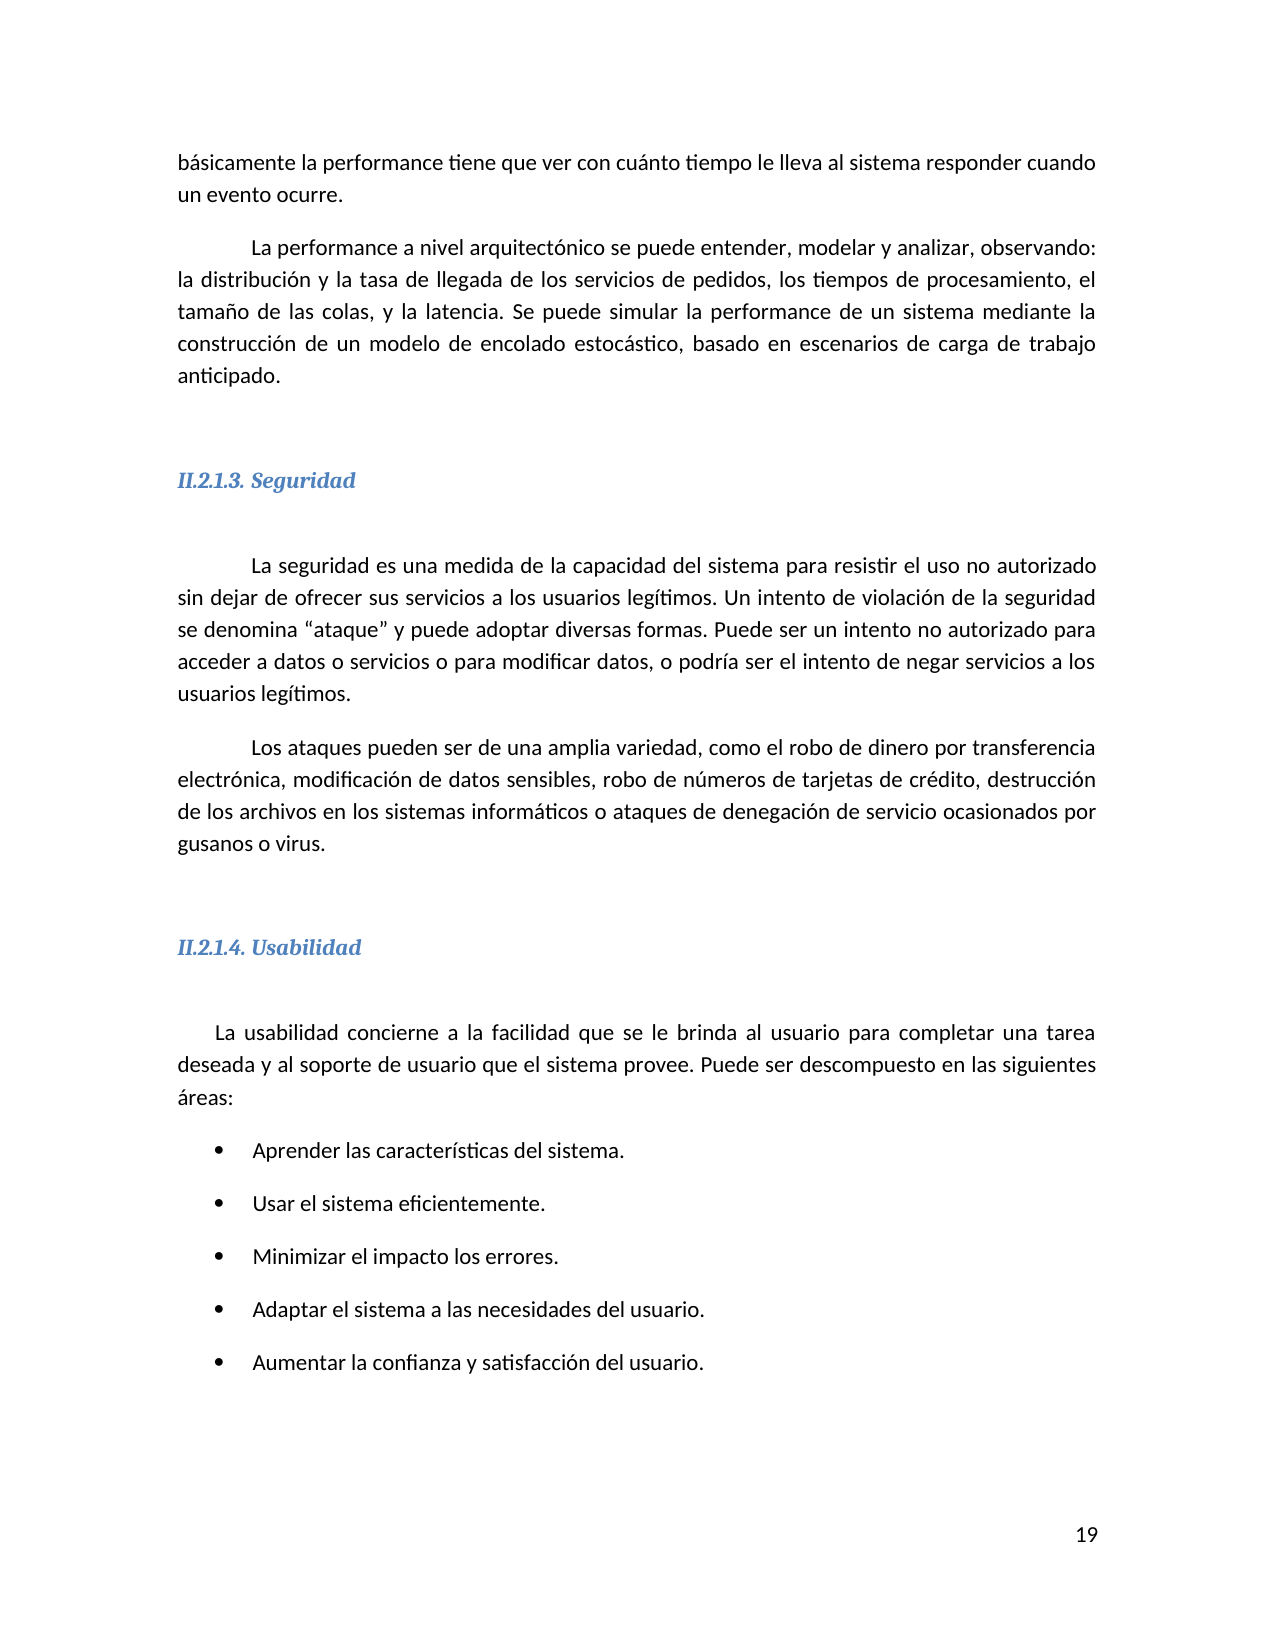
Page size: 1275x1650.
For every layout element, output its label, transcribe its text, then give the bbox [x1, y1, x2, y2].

text Los ataques pueden ser de una amplia variedad, como el robo de dinero por transferencia electrónica, modificación de datos sensibles, robo de números de tarjetas de crédito, destrucción de los archivos en los sistemas informáticos o ataques de denegación de servicio ocasionados por gusanos o virus. [177, 733, 1098, 857]
text La usabilidad concierne a la facilidad que se le brinda al usuario para completar una tarea deseada y al soporte de usuario que el sistema provee. Puede ser descompuesto en las siguientes áreas: [177, 1018, 1098, 1111]
text La performance a nivel arquitectónico se puede entender, modelar y analizar, observando: la distribución y la tasa de llegada de los servicios de pedidos, los tiempos de procesamiento, el tamaño de las colas, y la latencia. Se puede simular la performance de un sistema mediante la construcción de un modelo de encolado estocástico, basado en escenarios de carga de trabajo anticipado. [177, 233, 1098, 389]
subtitle Usabilidad [177, 935, 1098, 962]
list Adaptar el sistema a las necesidades del usuario. [215, 1295, 1098, 1323]
subtitle Seguridad [177, 468, 1098, 494]
list Aprender las características del sistema. [215, 1136, 1098, 1164]
text La seguridad es una medida de la capacidad del sistema para resistir el uso no autorizado sin dejar de ofrecer sus servicios a los usuarios legítimos. Un intento de violación de la seguridad se denomina “ataque” y puede adoptar diversas formas. Puede ser un intento no autorizado para acceder a datos o servicios o para modificar datos, o podría ser el intento de negar servicios a los usuarios legítimos. [177, 551, 1098, 708]
list Usar el sistema eficientemente. [215, 1189, 1098, 1217]
list Minimizar el impacto los errores. [215, 1242, 1098, 1270]
list Aumentar la confianza y satisfacción del usuario. [215, 1348, 1098, 1376]
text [177, 148, 1098, 208]
